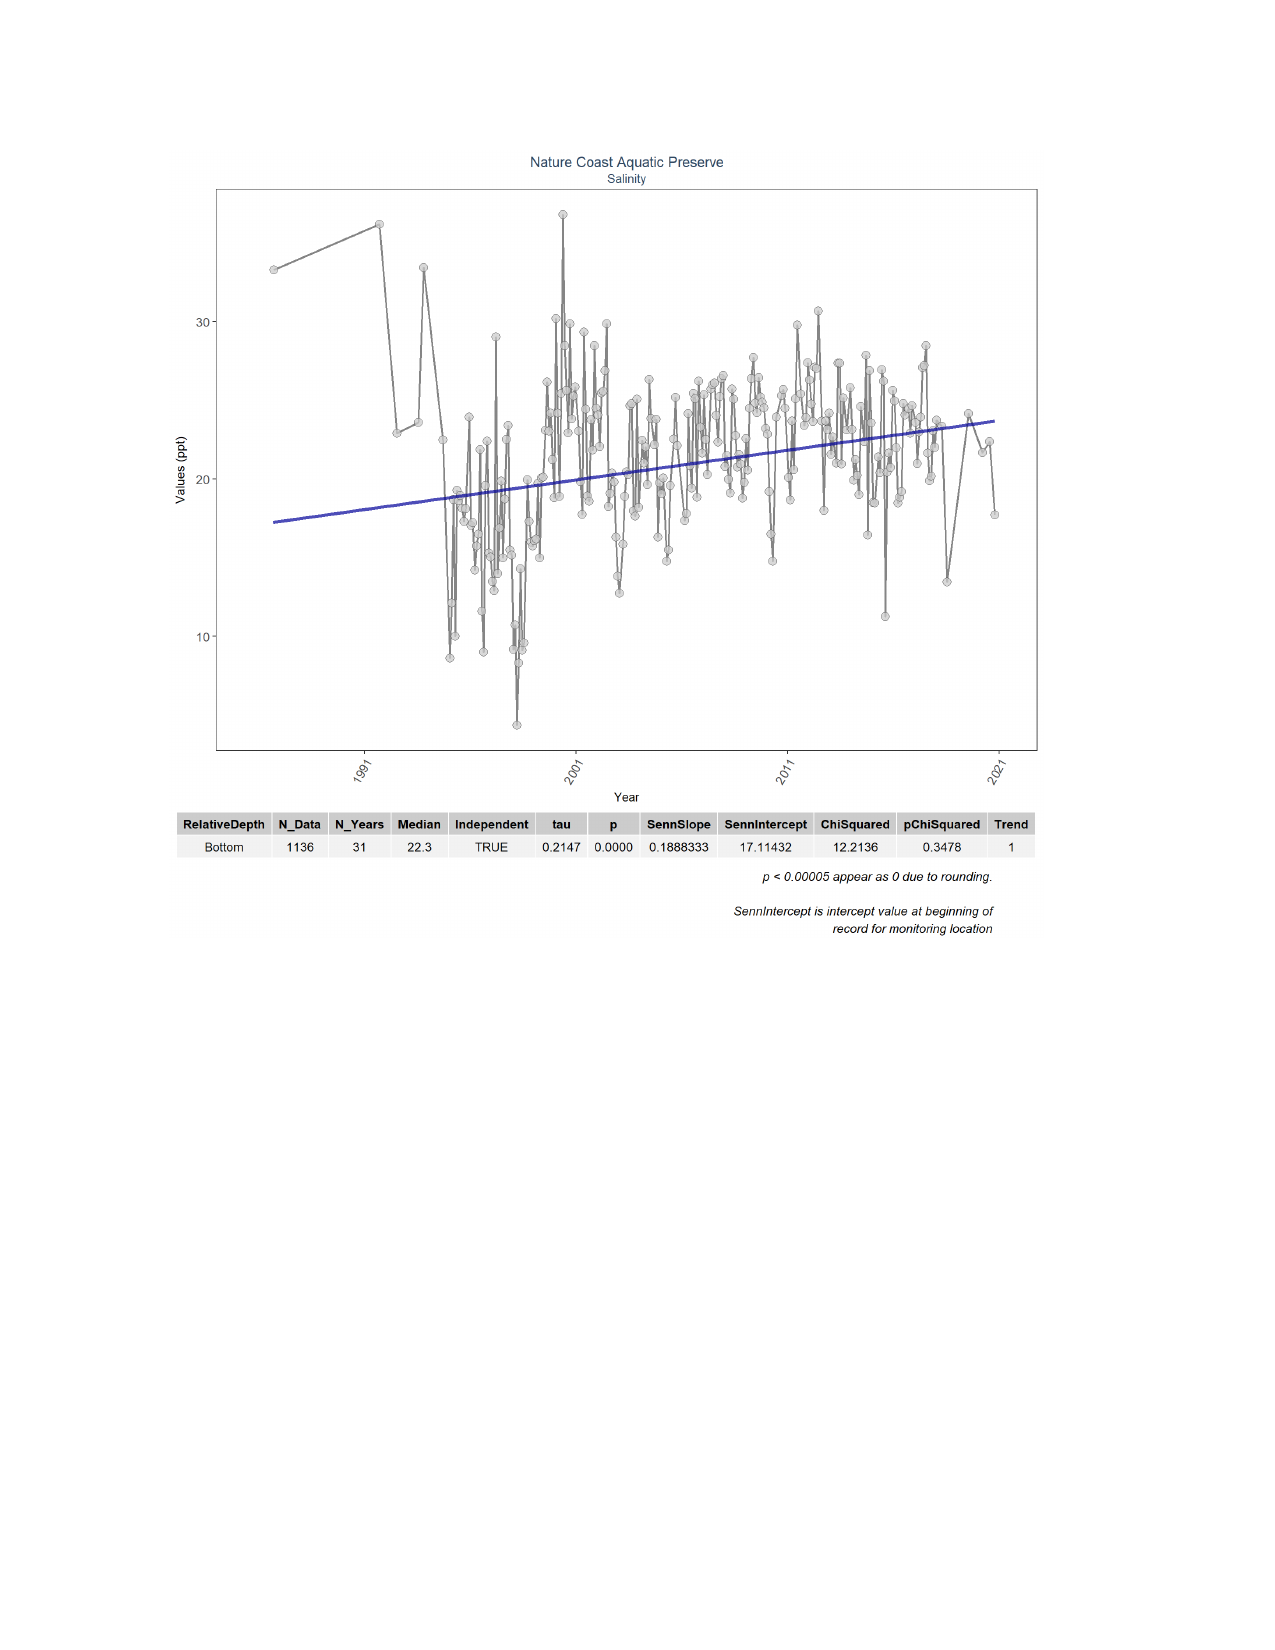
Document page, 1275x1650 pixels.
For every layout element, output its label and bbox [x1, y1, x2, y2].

picture [168, 150, 1044, 938]
